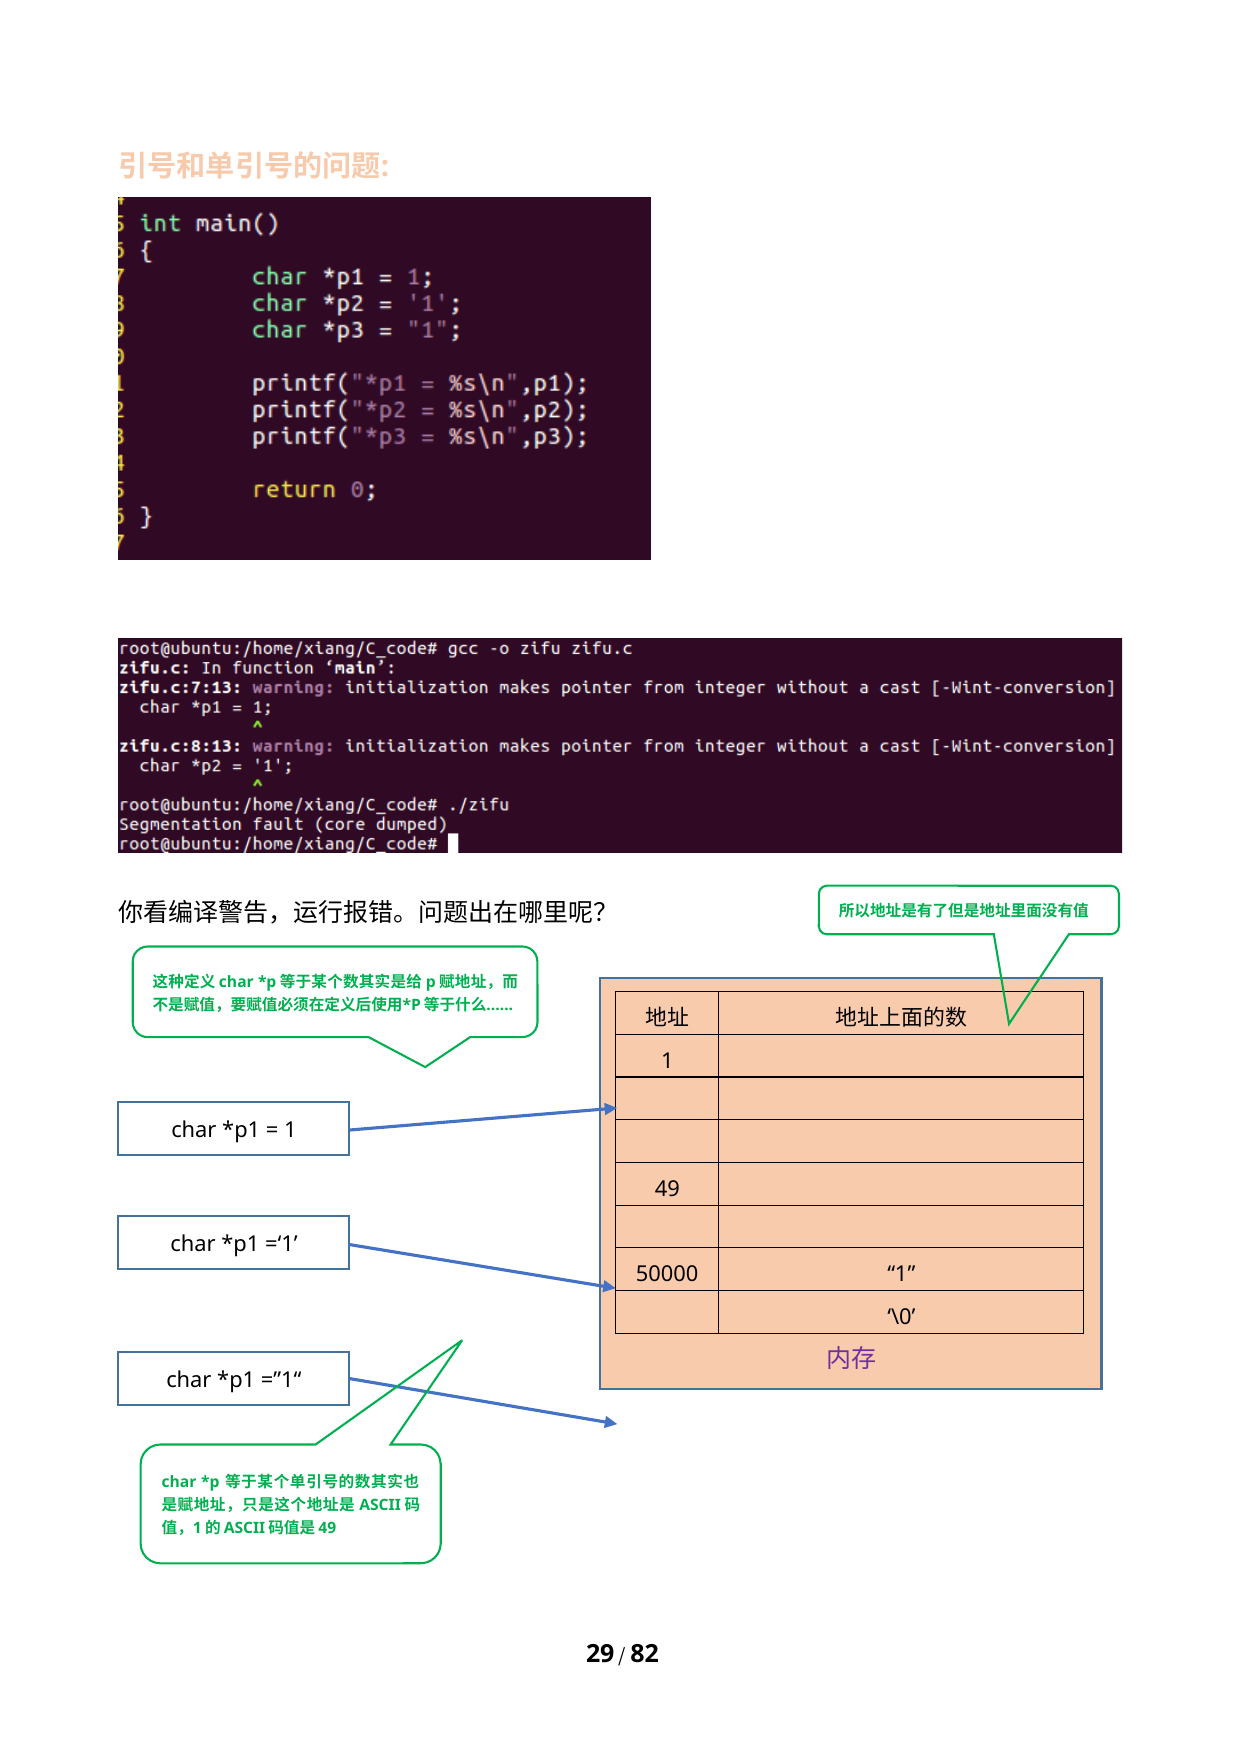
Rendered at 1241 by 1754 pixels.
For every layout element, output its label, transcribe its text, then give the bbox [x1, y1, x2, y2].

picture [118, 197, 651, 560]
text 你看编译警告，运行报错。问题出在哪里呢？ [118, 877, 1122, 944]
text 引号和单引号的问题: [118, 129, 1122, 197]
picture [118, 638, 1123, 853]
